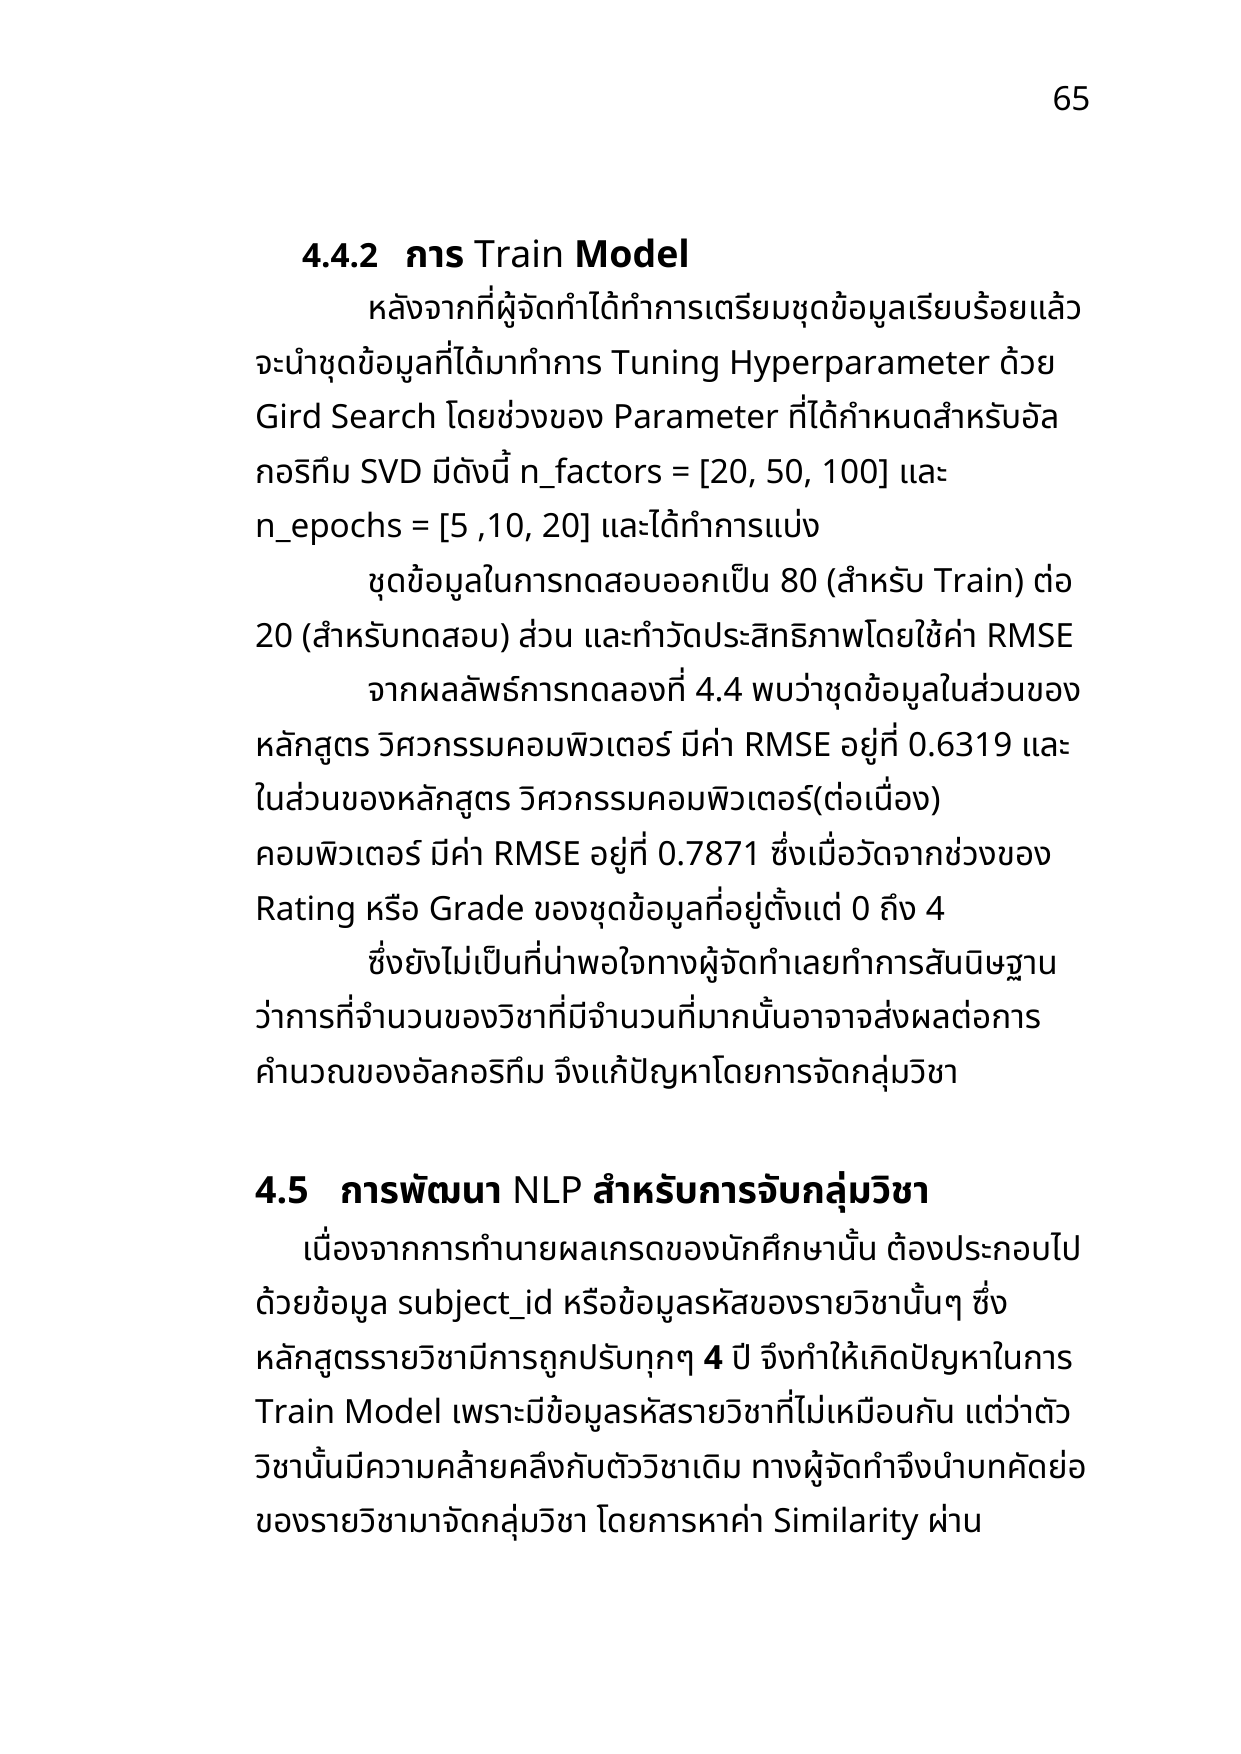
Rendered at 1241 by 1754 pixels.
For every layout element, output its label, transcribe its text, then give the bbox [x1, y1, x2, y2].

list ชุดข้อมูลในการทดสอบออกเป็น 80 (สำหรับ Train) ต่อ 20 (สำหรับทดสอบ) ส่วน และทำวัดประสิทธิภาพโดยใช้ค่า RMSE [255, 557, 1090, 662]
list การพัฒนา NLP สำหรับการจับกลุ่มวิชา [255, 1163, 1090, 1220]
text ซึ่งยังไม่เป็นที่น่าพอใจทางผู้จัดทำเลยทำการสันนิษฐานว่าการที่จำนวนของวิชาที่มีจำนวนที่มากนั้นอาจาจส่งผลต่อการคำนวณของอัลกอริทึม จึงแก้ปัญหาโดยการจัดกลุ่มวิชา [255, 939, 1090, 1098]
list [255, 1225, 1090, 1548]
text จากผลลัพธ์การทดลองที่ 4.4 พบว่าชุดข้อมูลในส่วนของหลักสูตร วิศวกรรมคอมพิวเตอร์ มีค่า RMSE อยู่ที่ 0.6319 และ ในส่วนของหลักสูตร วิศวกรรมคอมพิวเตอร์(ต่อเนื่อง) คอมพิวเตอร์ มีค่า RMSE อยู่ที่ 0.7871 ซึ่งเมื่อวัดจากช่วงของ Rating หรือ Grade ของชุดข้อมูลที่อยู่ตั้งแต่ 0 ถึง 4 [255, 666, 1090, 935]
list หลังจากที่ผู้จัดทำได้ทำการเตรียมชุดข้อมูลเรียบร้อยแล้วจะนำชุดข้อมูลที่ได้มาทำการ Tuning Hyperparameter ด้วย Gird Search โดยช่วงของ Parameter ที่ได้กำหนดสำหรับอัลกอริทึม SVD มีดังนี้ n_factors = [20, 50, 100] และ n_epochs = [5 ,10, 20] และได้ทำการแบ่ง [255, 284, 1090, 553]
list การ Train Model [302, 227, 1090, 284]
